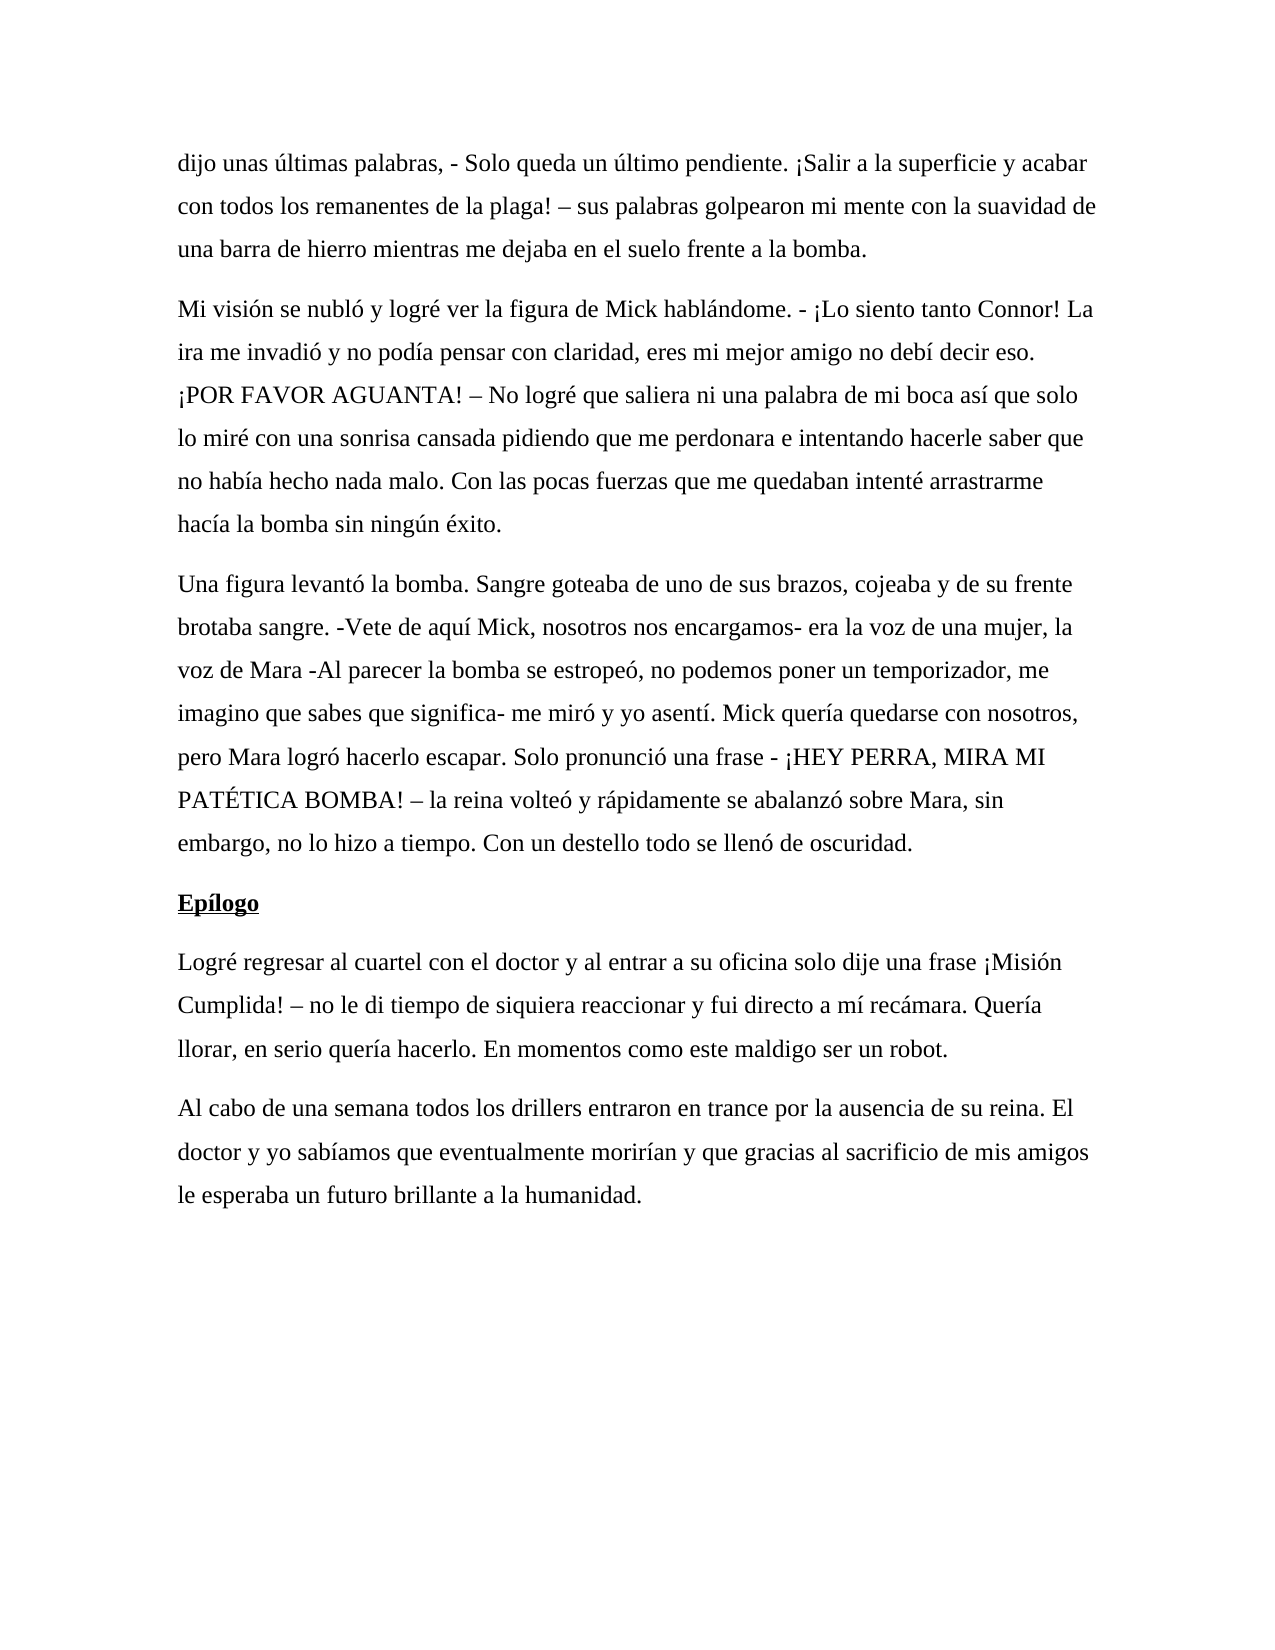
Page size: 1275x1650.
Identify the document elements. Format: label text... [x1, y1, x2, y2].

text Al cabo de una semana todos los drillers entraron en trance por la ausencia de su reina. El doctor y yo sabíamos que eventualmente morirían y que gracias al sacrificio de mis amigos le esperaba un futuro brillante a la humanidad. [177, 1093, 1098, 1208]
text Logré regresar al cuartel con el doctor y al entrar a su oficina solo dije una frase ¡Misión Cumplida! – no le di tiempo de siquiera reaccionar y fui directo a mí recámara. Quería llorar, en serio quería hacerlo. En momentos como este maldigo ser un robot. [177, 947, 1098, 1062]
text Una figura levantó la bomba. Sangre goteaba de uno de sus brazos, cojeaba y de su frente brotaba sangre. -Vete de aquí Mick, nosotros nos encargamos- era la voz de una mujer, la voz de Mara -Al parecer la bomba se estropeó, no podemos poner un temporizador, me imagino que sabes que significa- me miró y yo asentí. Mick quería quedarse con nosotros, pero Mara logró hacerlo escapar. Solo pronunció una frase - ¡HEY PERRA, MIRA MI PATÉTICA BOMBA! – la reina volteó y rápidamente se abalanzó sobre Mara, sin embargo, no lo hizo a tiempo. Con un destello todo se llenó de oscuridad. [177, 569, 1098, 857]
text Epílogo [177, 888, 1098, 916]
text Mi visión se nubló y logré ver la figura de Mick hablándome. - ¡Lo siento tanto Connor! La ira me invadió y no podía pensar con claridad, eres mi mejor amigo no debí decir eso. ¡POR FAVOR AGUANTA! – No logré que saliera ni una palabra de mi boca así que solo lo miré con una sonrisa cansada pidiendo que me perdonara e intentando hacerle saber que no había hecho nada malo. Con las pocas fuerzas que me quedaban intenté arrastrarme hacía la bomba sin ningún éxito. [177, 294, 1098, 538]
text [177, 148, 1098, 263]
